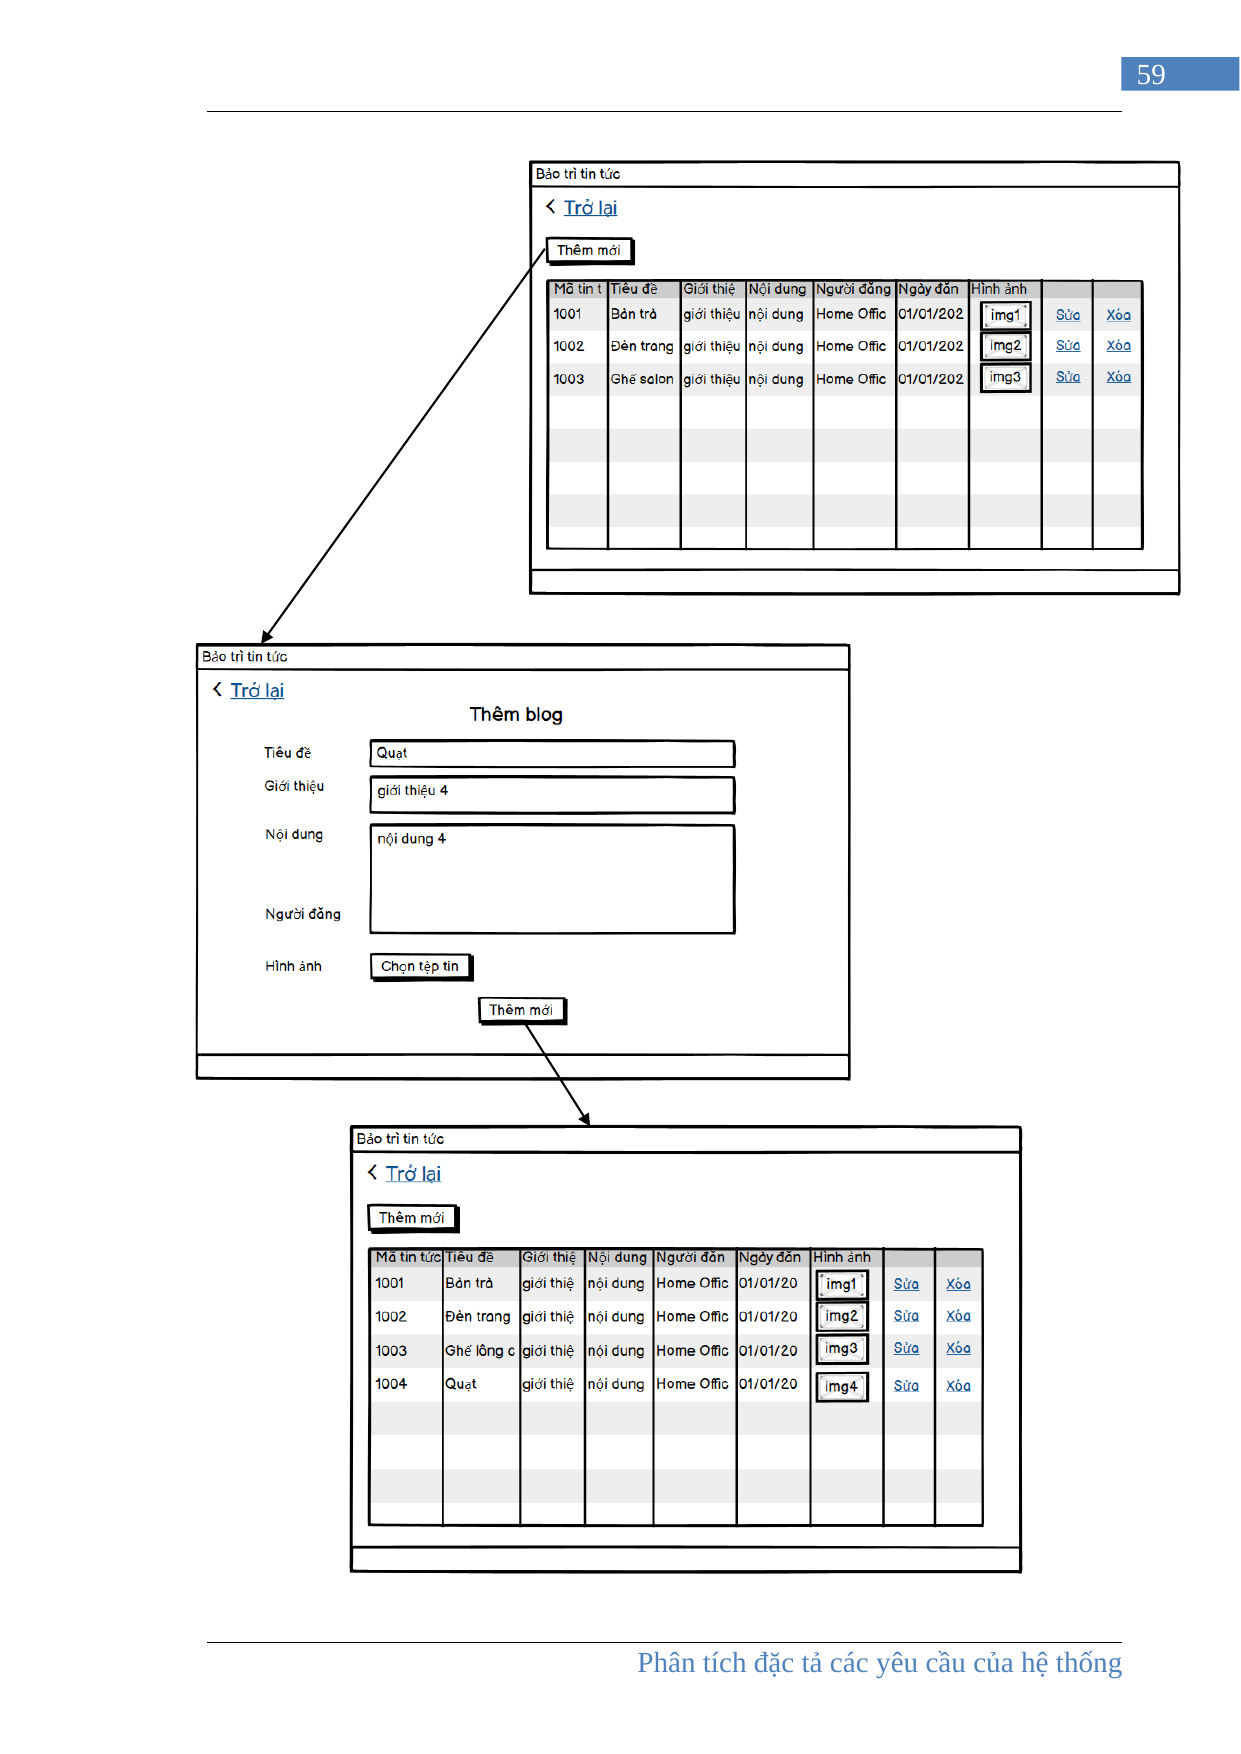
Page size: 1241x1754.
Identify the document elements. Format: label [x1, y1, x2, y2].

picture [506, 147, 1198, 603]
picture [169, 619, 871, 1096]
picture [330, 1112, 1036, 1592]
